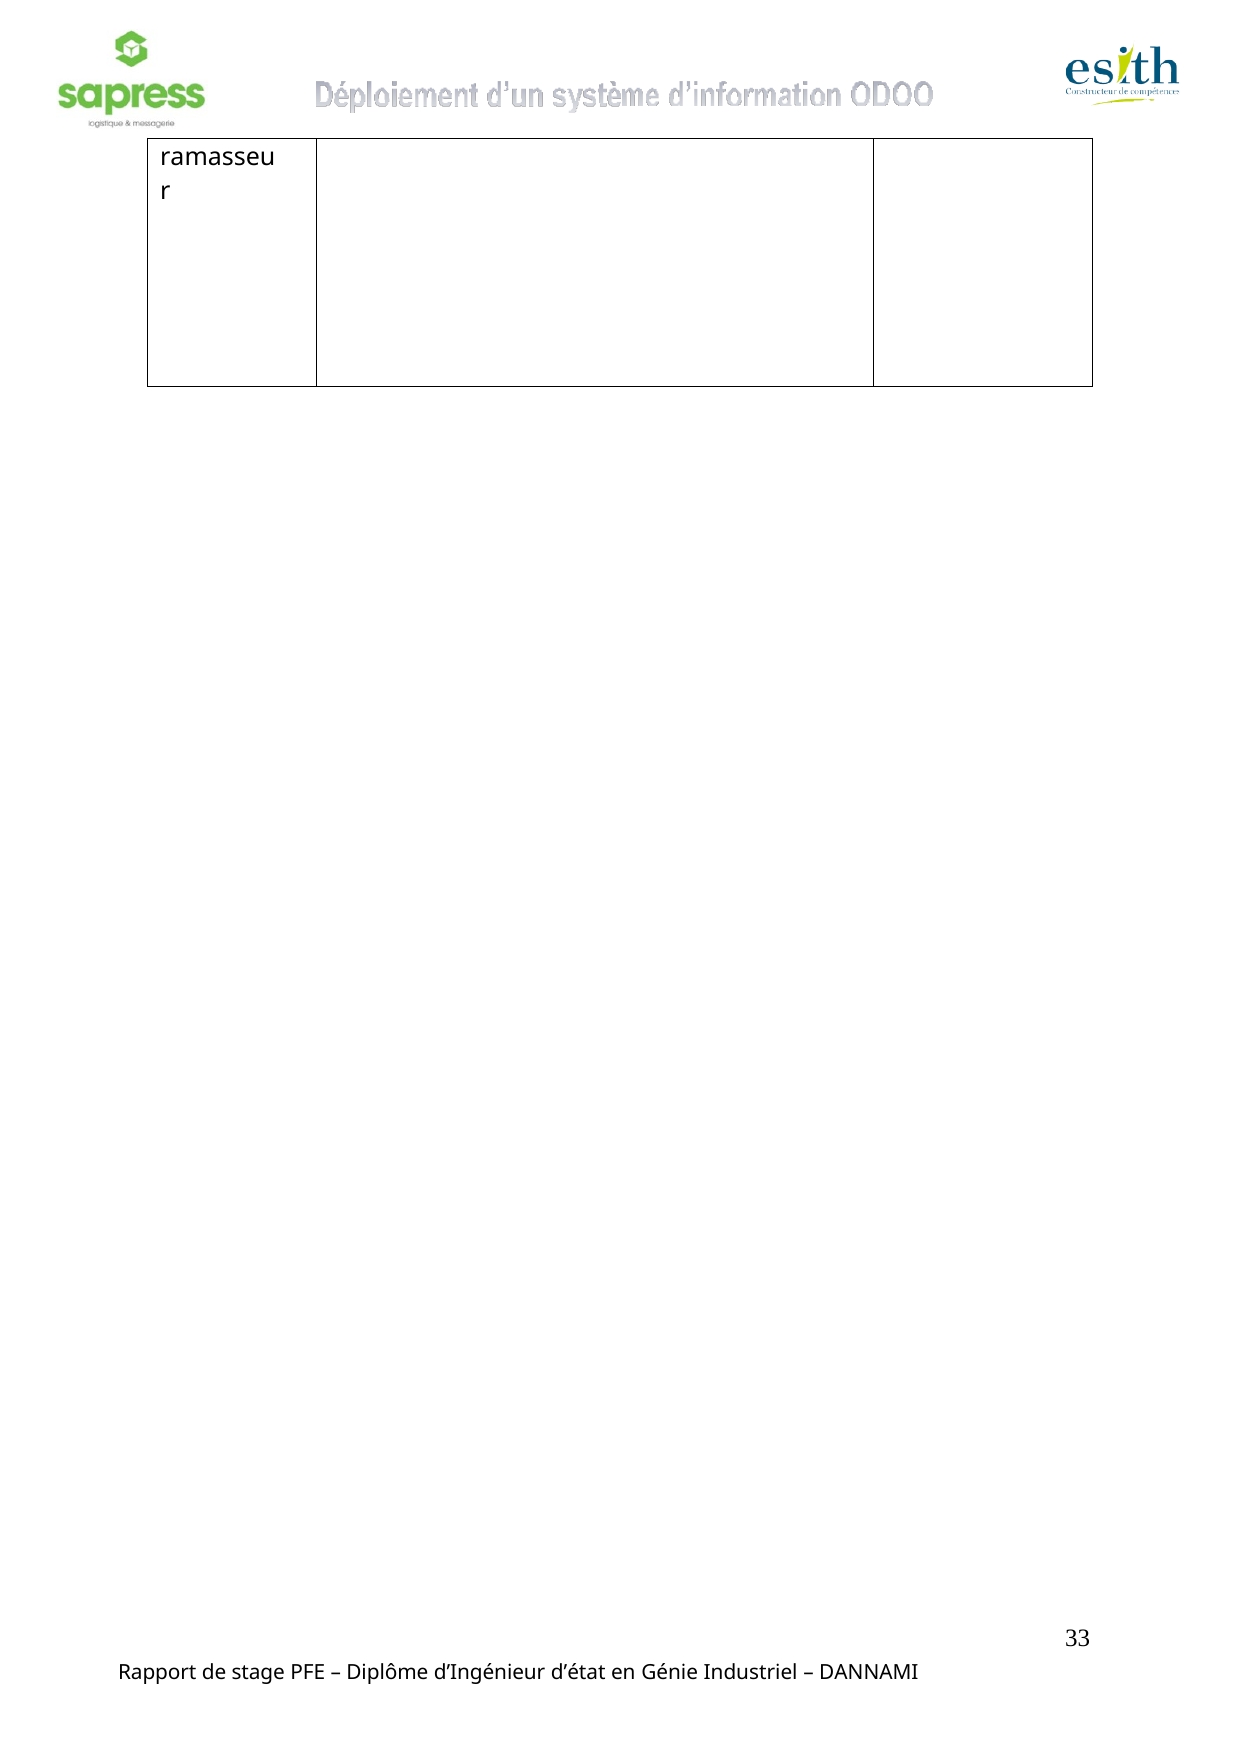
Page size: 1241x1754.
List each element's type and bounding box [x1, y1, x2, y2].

picture [622, 80, 933, 106]
table_cell [148, 139, 316, 386]
table_cell [317, 139, 873, 386]
table_cell [874, 139, 1092, 386]
picture [316, 80, 621, 113]
picture [56, 29, 209, 129]
picture [1065, 40, 1180, 106]
